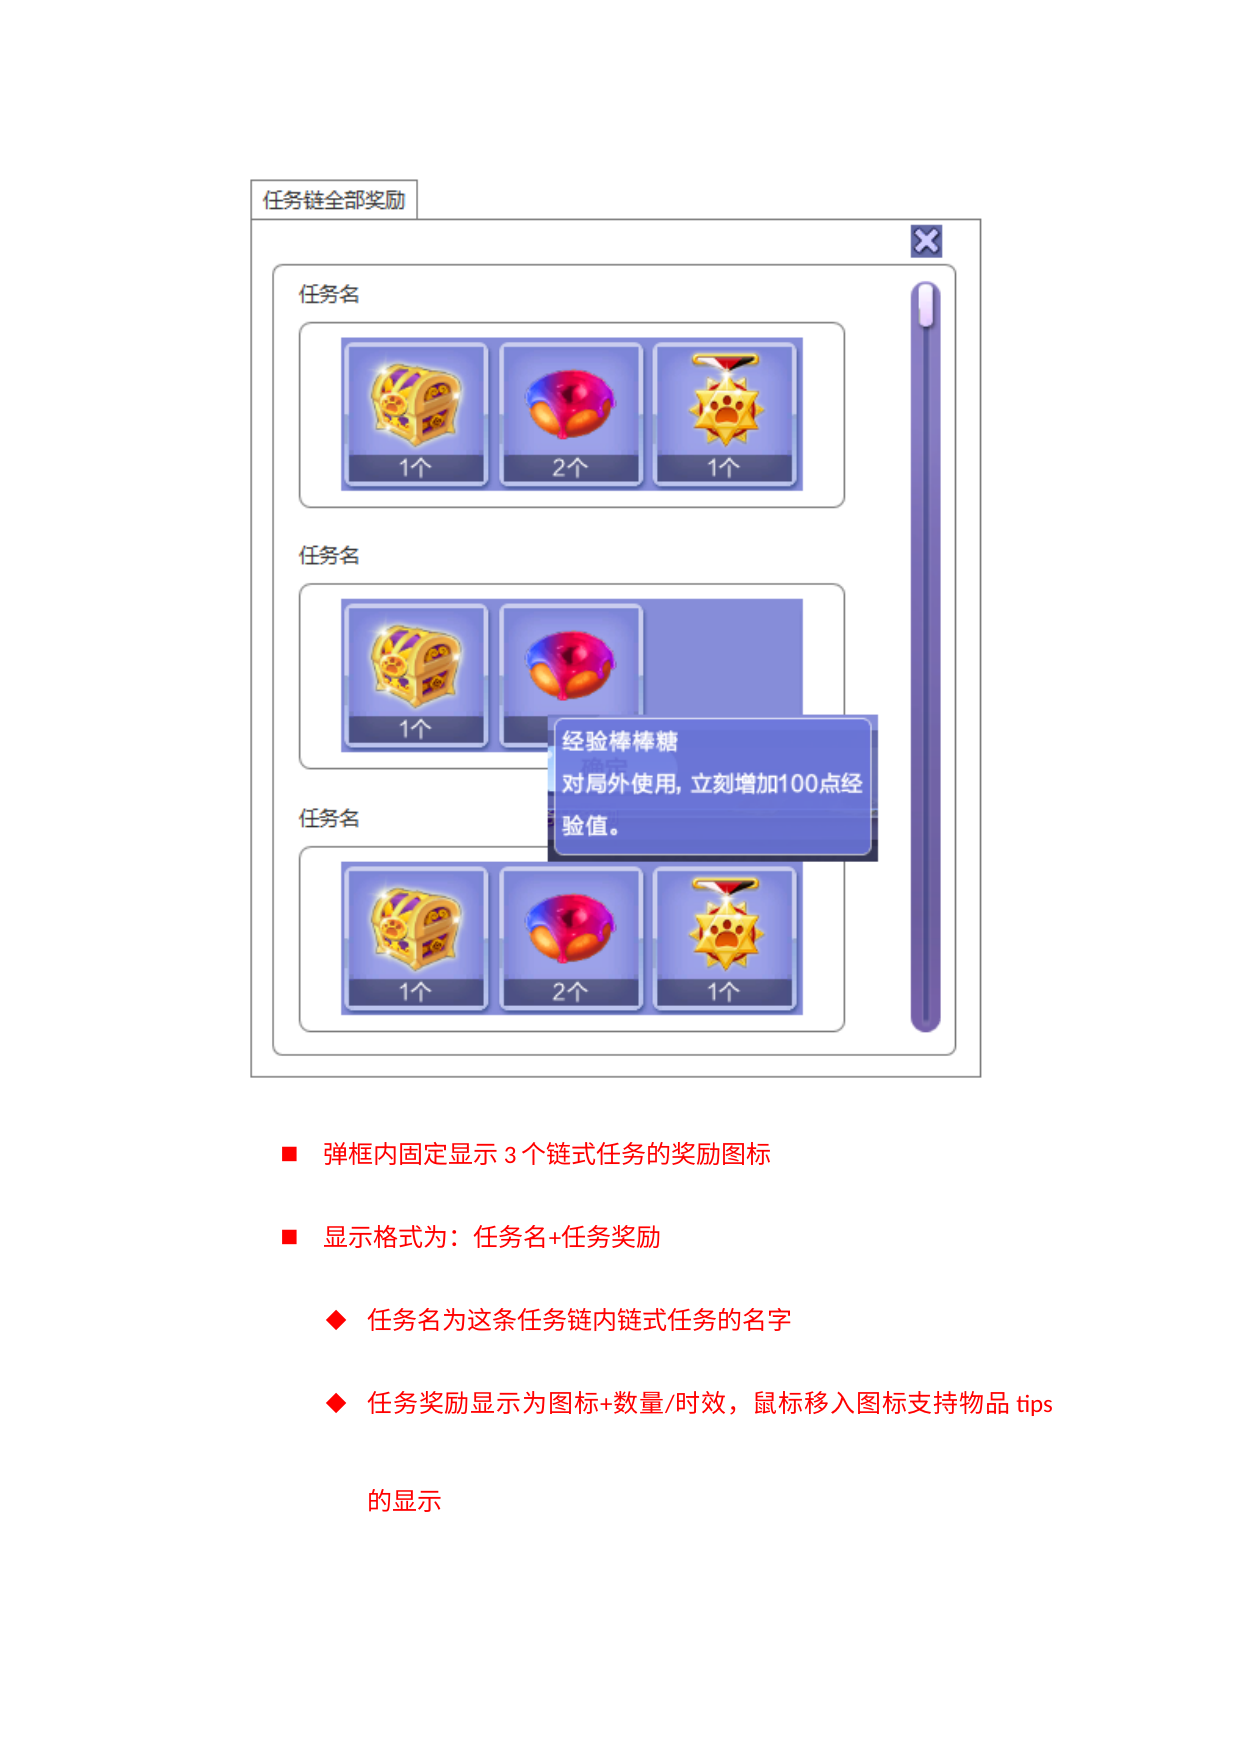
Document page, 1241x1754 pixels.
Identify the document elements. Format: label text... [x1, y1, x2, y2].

list 显示格式为：任务名+任务奖励 [280, 1203, 1053, 1268]
picture [236, 162, 991, 1092]
list 弹框内固定显示3个链式任务的奖励图标 [280, 1120, 1053, 1185]
list 任务奖励显示为图标+数量/时效，鼠标移入图标支持物品tips的显示 [323, 1369, 1053, 1532]
list 任务名为这条任务链内链式任务的名字 [323, 1286, 1053, 1351]
